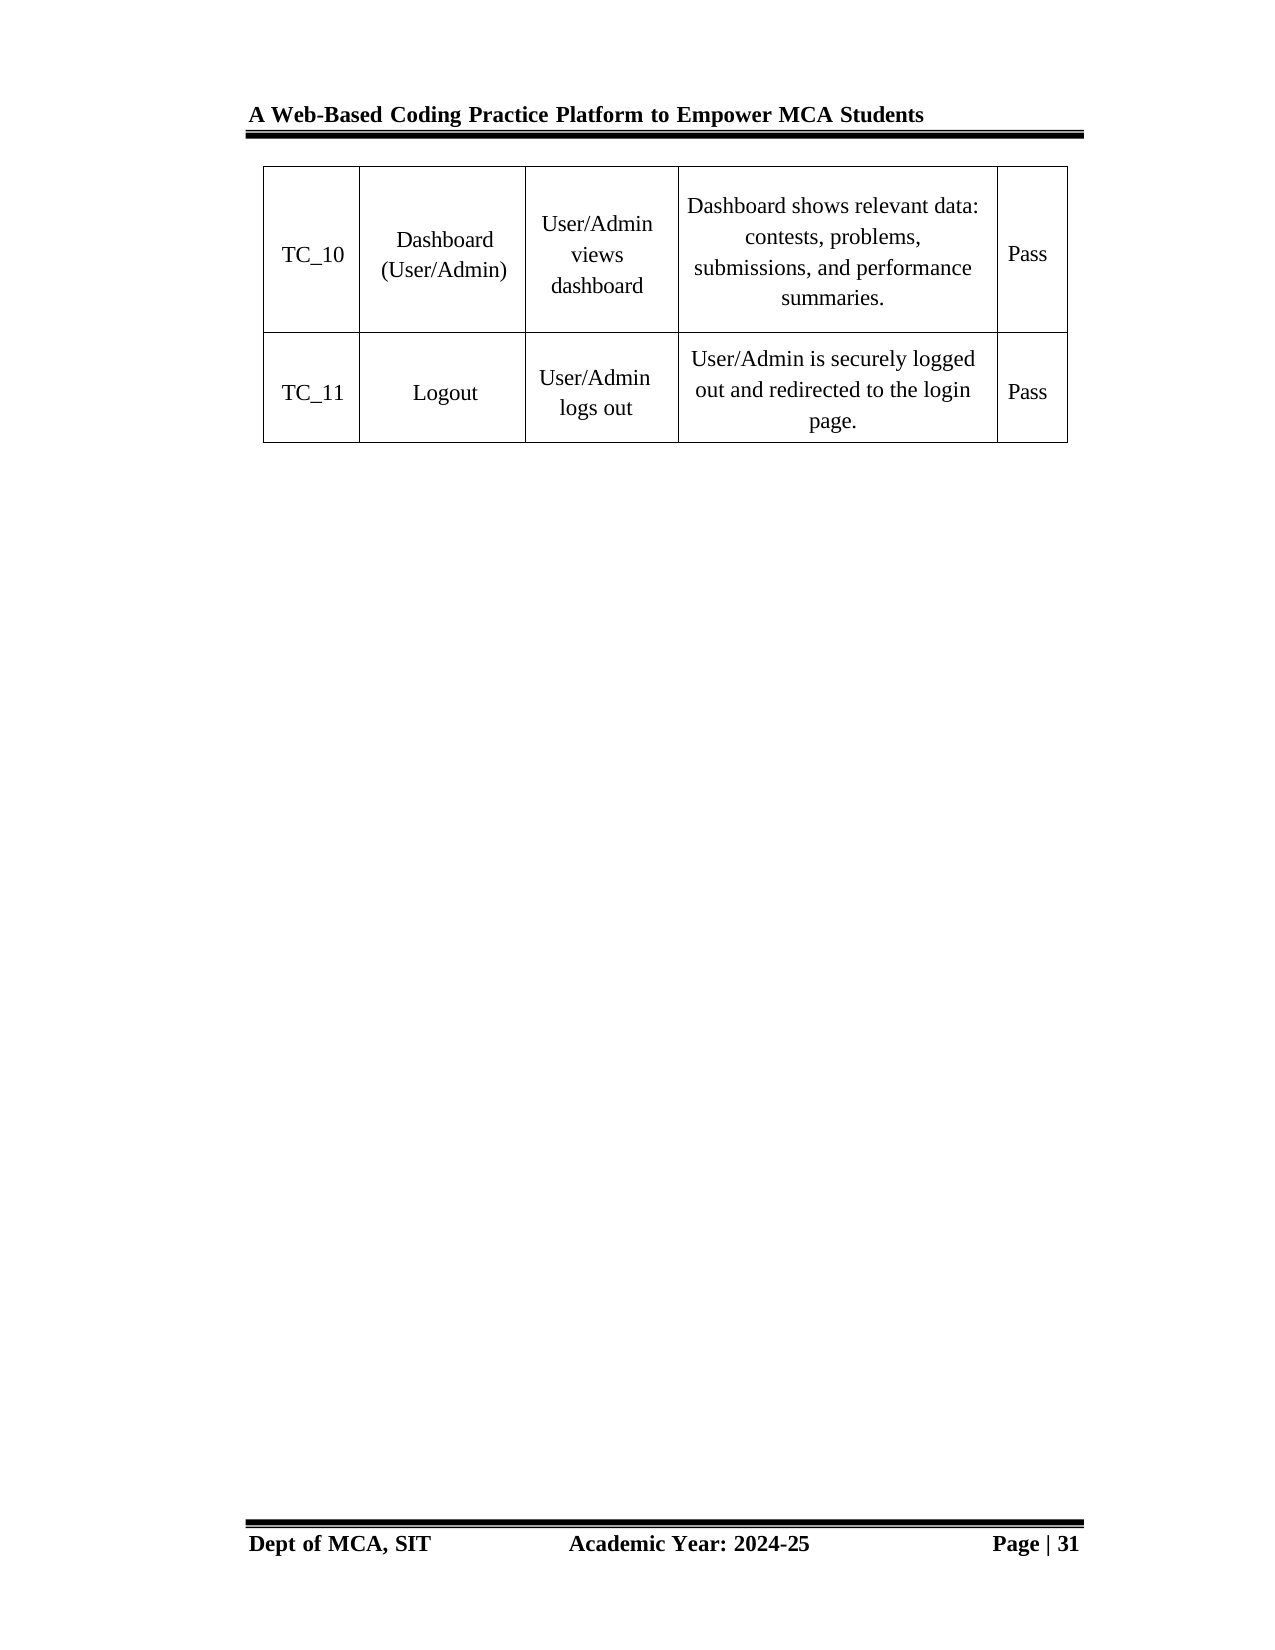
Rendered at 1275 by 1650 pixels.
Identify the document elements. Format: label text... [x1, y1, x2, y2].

table_cell User/Admin is securely logged out and redirected to the login page. [679, 333, 997, 442]
table_cell Logout [360, 333, 525, 442]
table_header Pass [998, 167, 1067, 332]
table_cell TC_11 [264, 333, 359, 442]
table_cell User/Admin logs out [526, 333, 678, 442]
table_header TC_10 [264, 167, 359, 332]
table_cell Pass [998, 333, 1067, 442]
table_header Dashboard shows relevant data: contests, problems, submissions, and performance summaries. [679, 167, 997, 332]
table_header Dashboard (User/Admin) [360, 167, 525, 332]
table_header User/Admin views dashboard [526, 167, 678, 332]
